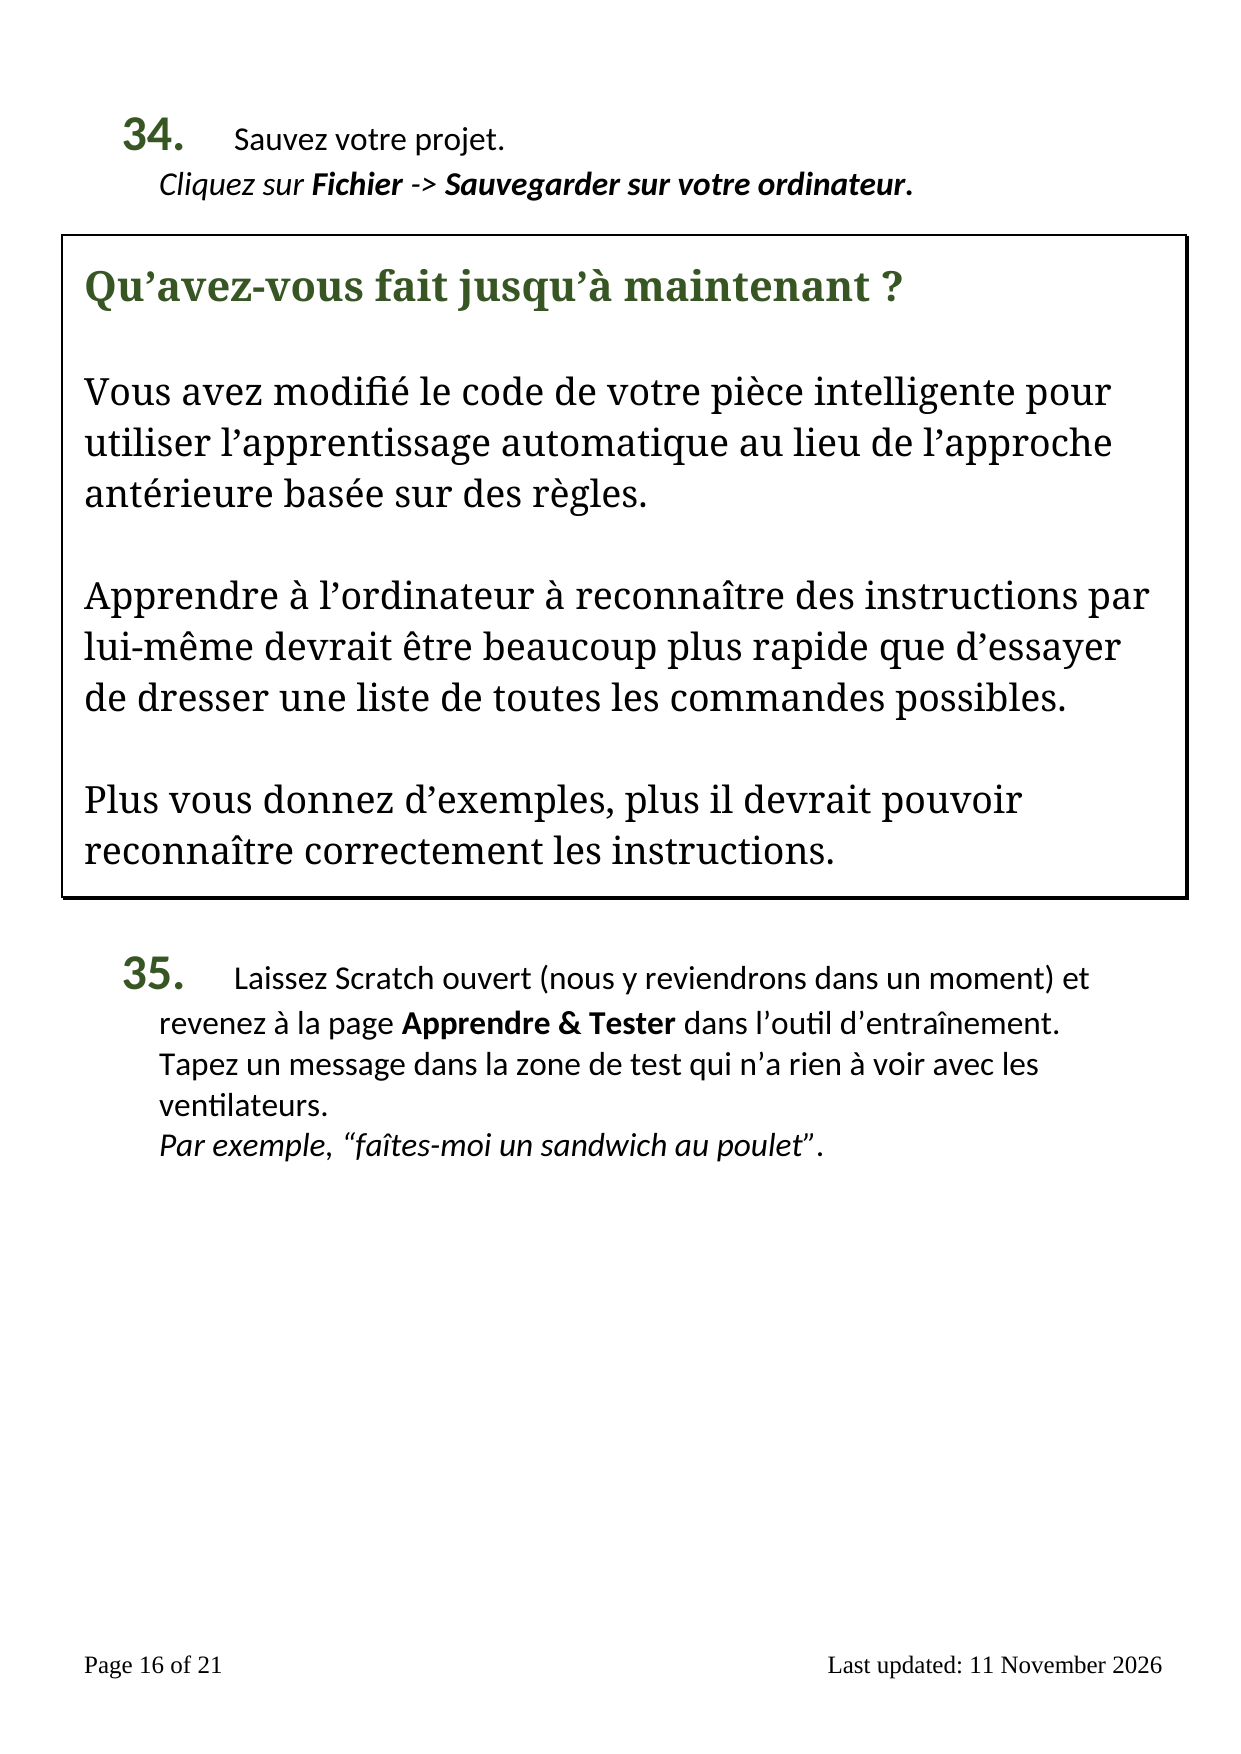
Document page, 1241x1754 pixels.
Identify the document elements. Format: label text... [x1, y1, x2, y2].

list Laissez Scratch ouvert (nous y reviendrons dans un moment) et revenez à la page Apprendre & Tester dans l’outil d’entraînement. Tapez un message dans la zone de test qui n’a rien à voir avec les ventilateurs. Par exemple, “faîtes-moi un sandwich au poulet”. [121, 941, 1164, 1165]
text Plus vous donnez d’exemples, plus il devrait pouvoir reconnaître correctement les instructions. [63, 750, 1185, 896]
text Apprendre à l’ordinateur à reconnaître des instructions par lui-même devrait être beaucoup plus rapide que d’essayer de dresser une liste de toutes les commandes possibles. [84, 569, 1164, 722]
text Qu’avez-vous fait jusqu’à maintenant ? [63, 236, 1185, 314]
list Sauvez votre projet. Cliquez sur Fichier -> Sauvegarder sur votre ordinateur. [121, 102, 1164, 234]
text Vous avez modifié le code de votre pièce intelligente pour utiliser l’apprentissage automatique au lieu de l’approche antérieure basée sur des règles. [84, 365, 1164, 518]
